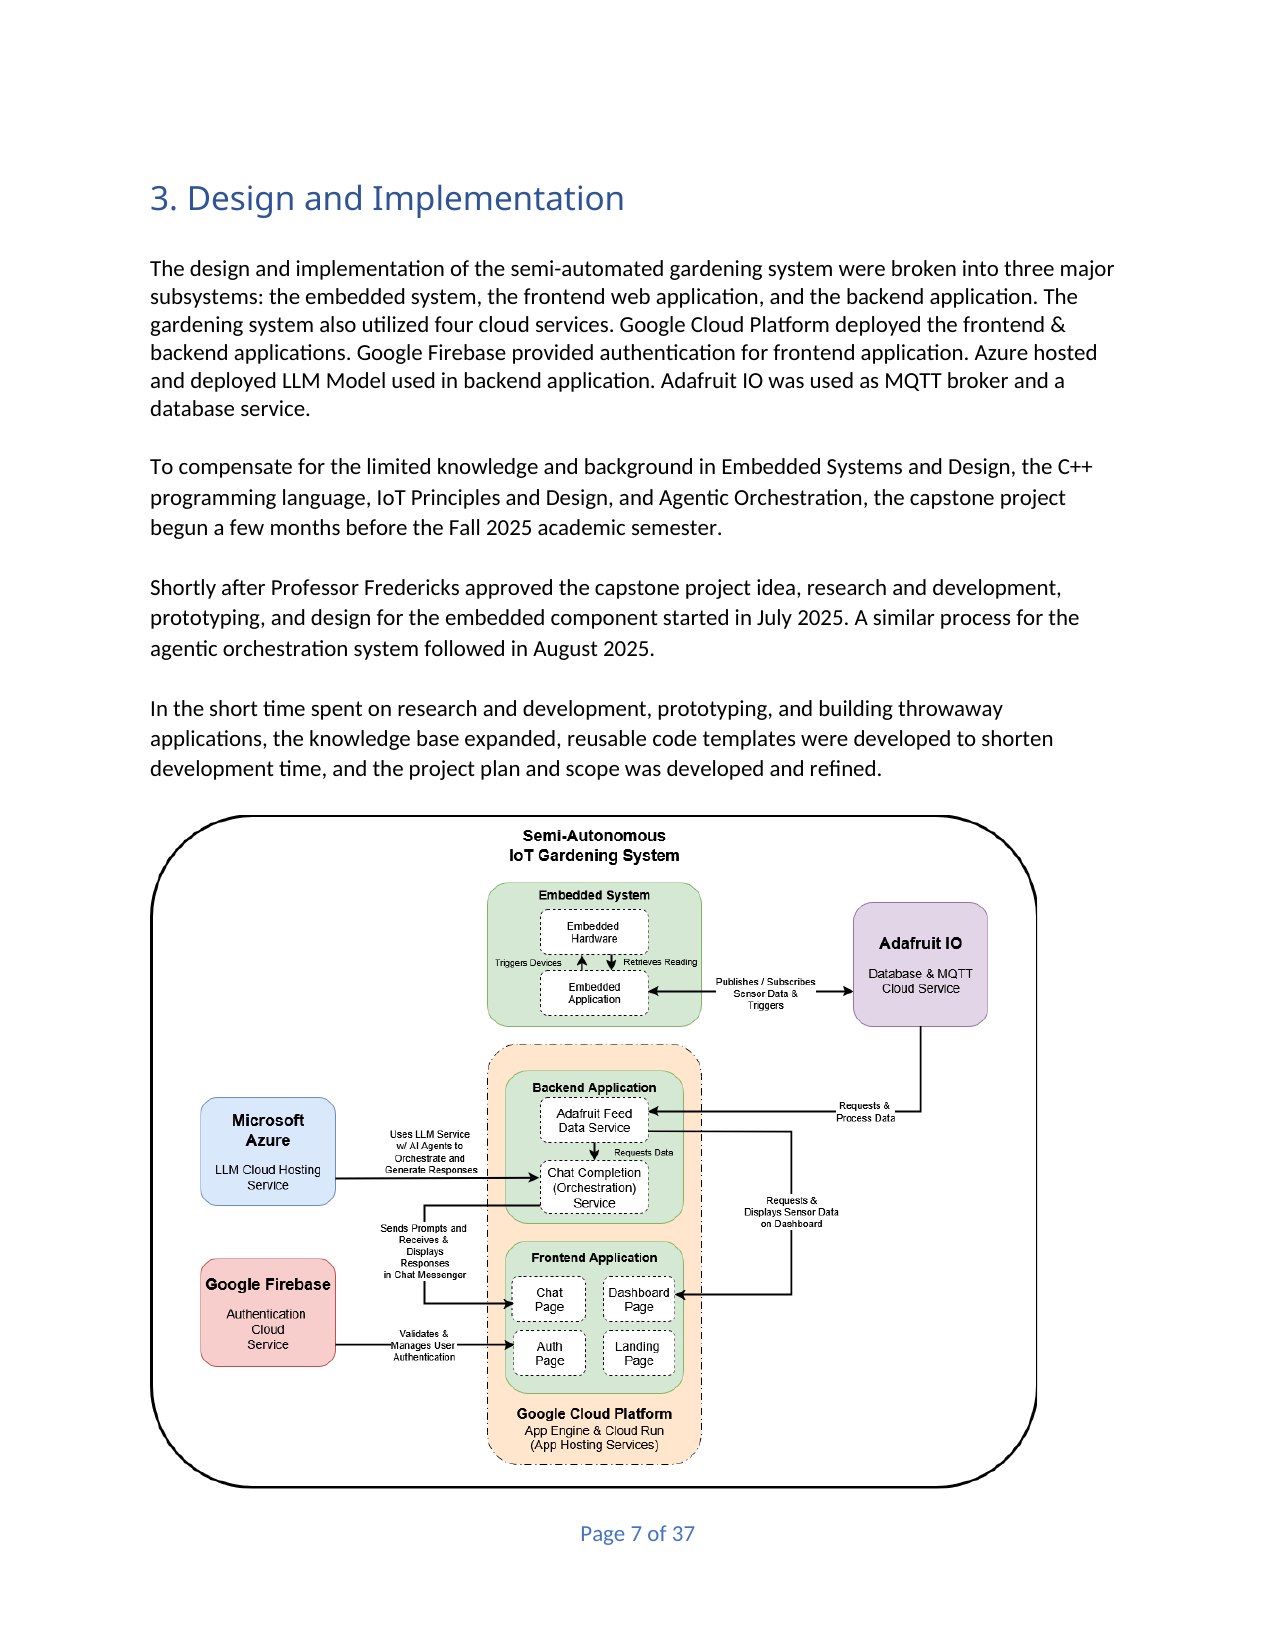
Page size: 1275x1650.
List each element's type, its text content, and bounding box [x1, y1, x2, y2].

subtitle 3. Design and Implementation [150, 175, 1125, 220]
text Shortly after Professor Fredericks approved the capstone project idea, research and development, prototyping, and design for the embedded component started in July 2025. A similar process for the agentic orchestration system followed in August 2025. [150, 573, 1125, 662]
text To compensate for the limited knowledge and background in Embedded Systems and Design, the C++ programming language, IoT Principles and Design, and Agentic Orchestration, the capstone project begun a few months before the Fall 2025 academic semester. [150, 452, 1125, 541]
picture [150, 815, 1038, 1489]
text The design and implementation of the semi-automated gardening system were broken into three major subsystems: the embedded system, the frontend web application, and the backend application. The gardening system also utilized four cloud services. Google Cloud Platform deployed the frontend & backend applications. Google Firebase provided authentication for frontend application. Azure hosted and deployed LLM Model used in backend application. Adafruit IO was used as MQTT broker and a database service. [150, 254, 1125, 422]
text In the short time spent on research and development, prototyping, and building throwaway applications, the knowledge base expanded, reusable code templates were developed to shorten development time, and the project plan and scope was developed and refined. [150, 694, 1125, 783]
